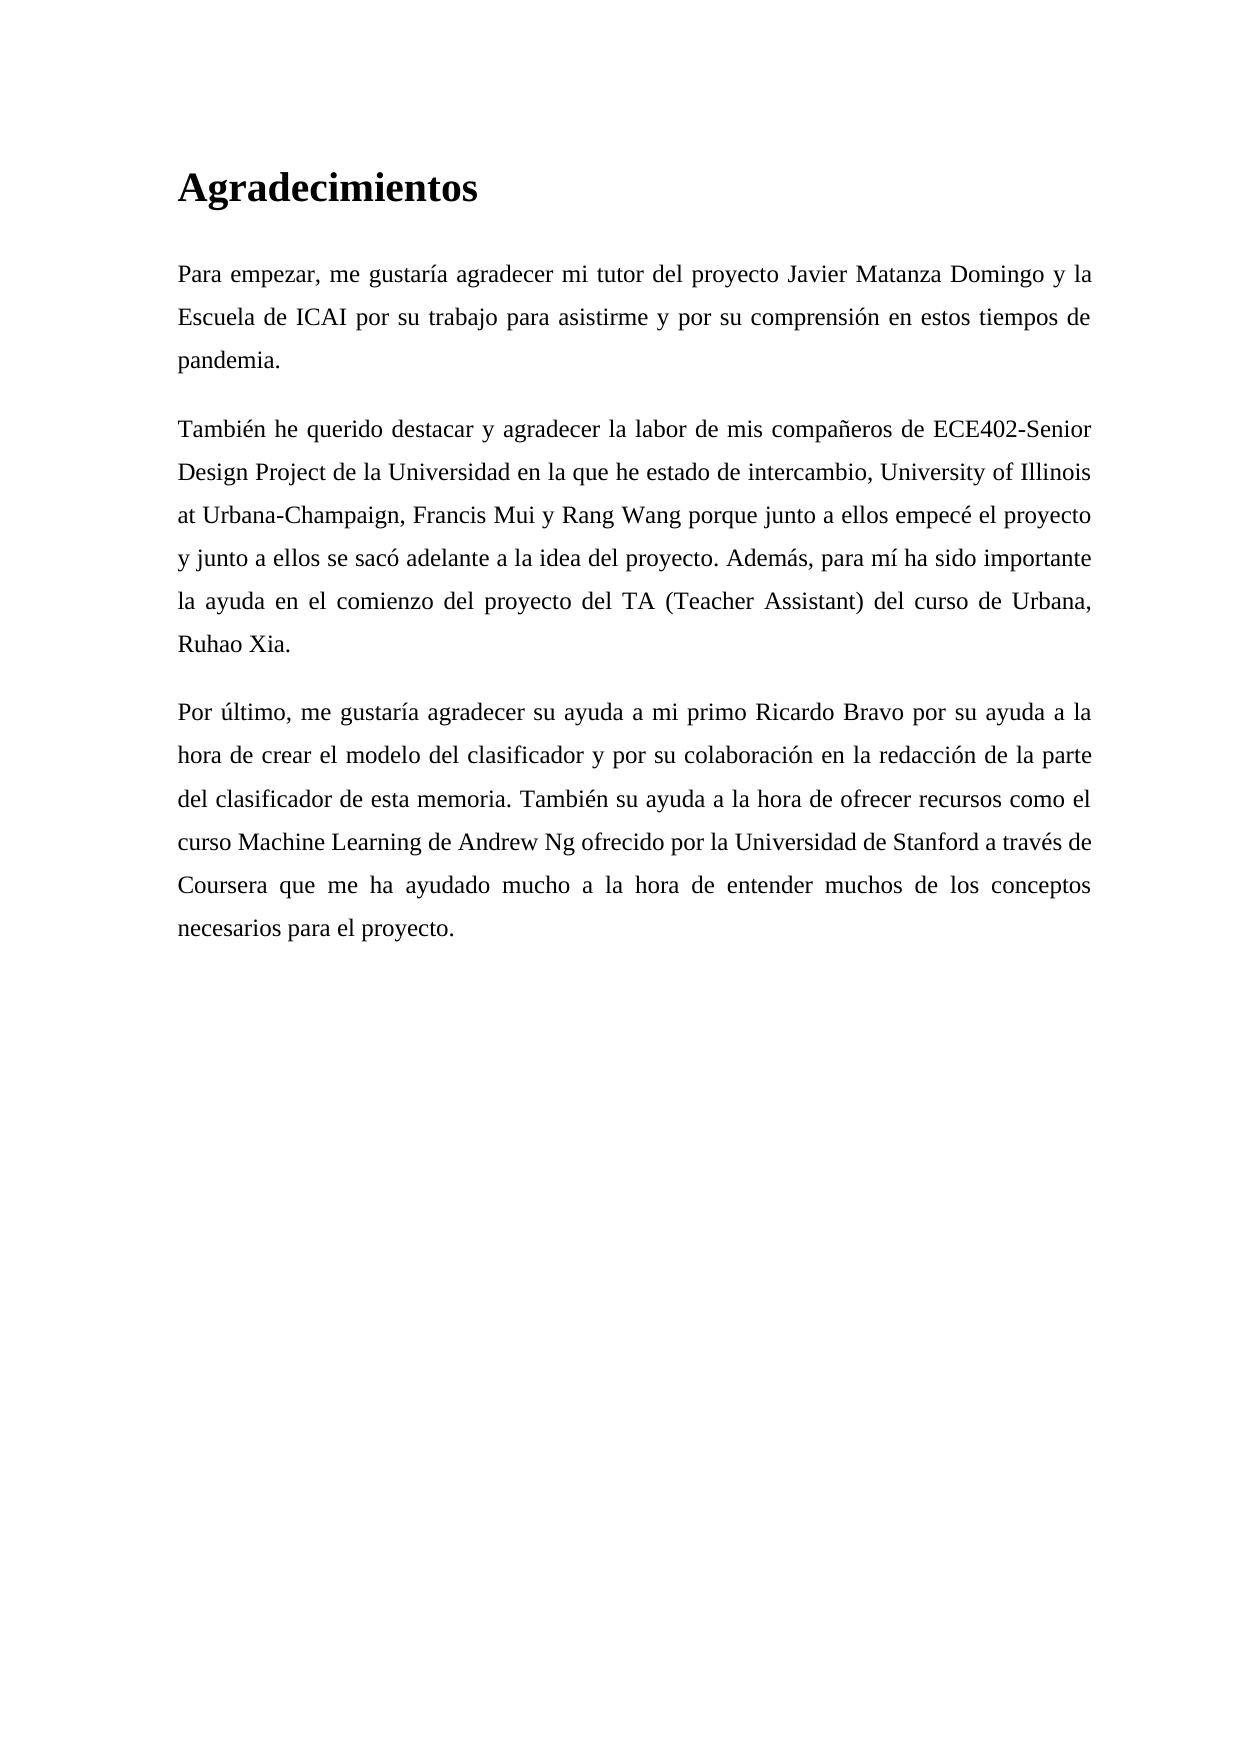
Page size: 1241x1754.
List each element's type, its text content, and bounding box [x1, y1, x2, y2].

text Por último, me gustaría agradecer su ayuda a mi primo Ricardo Bravo por su ayuda a la hora de crear el modelo del clasificador y por su colaboración en la redacción de la parte del clasificador de esta memoria. También su ayuda a la hora de ofrecer recursos como el curso Machine Learning de Andrew Ng ofrecido por la Universidad de Stanford a través de Coursera que me ha ayudado mucho a la hora de entender muchos de los conceptos necesarios para el proyecto. [177, 697, 1093, 942]
text También he querido destacar y agradecer la labor de mis compañeros de ECE402-Senior Design Project de la Universidad en la que he estado de intercambio, University of Illinois at Urbana-Champaign, Francis Mui y Rang Wang porque junto a ellos empecé el proyecto y junto a ellos se sacó adelante a la idea del proyecto. Además, para mí ha sido importante la ayuda en el comienzo del proyecto del TA (Teacher Assistant) del curso de Urbana, Ruhao Xia. [177, 414, 1093, 658]
text Agradecimientos [177, 162, 1093, 210]
text Para empezar, me gustaría agradecer mi tutor del proyecto Javier Matanza Domingo y la Escuela de ICAI por su trabajo para asistirme y por su comprensión en estos tiempos de pandemia. [177, 259, 1093, 374]
